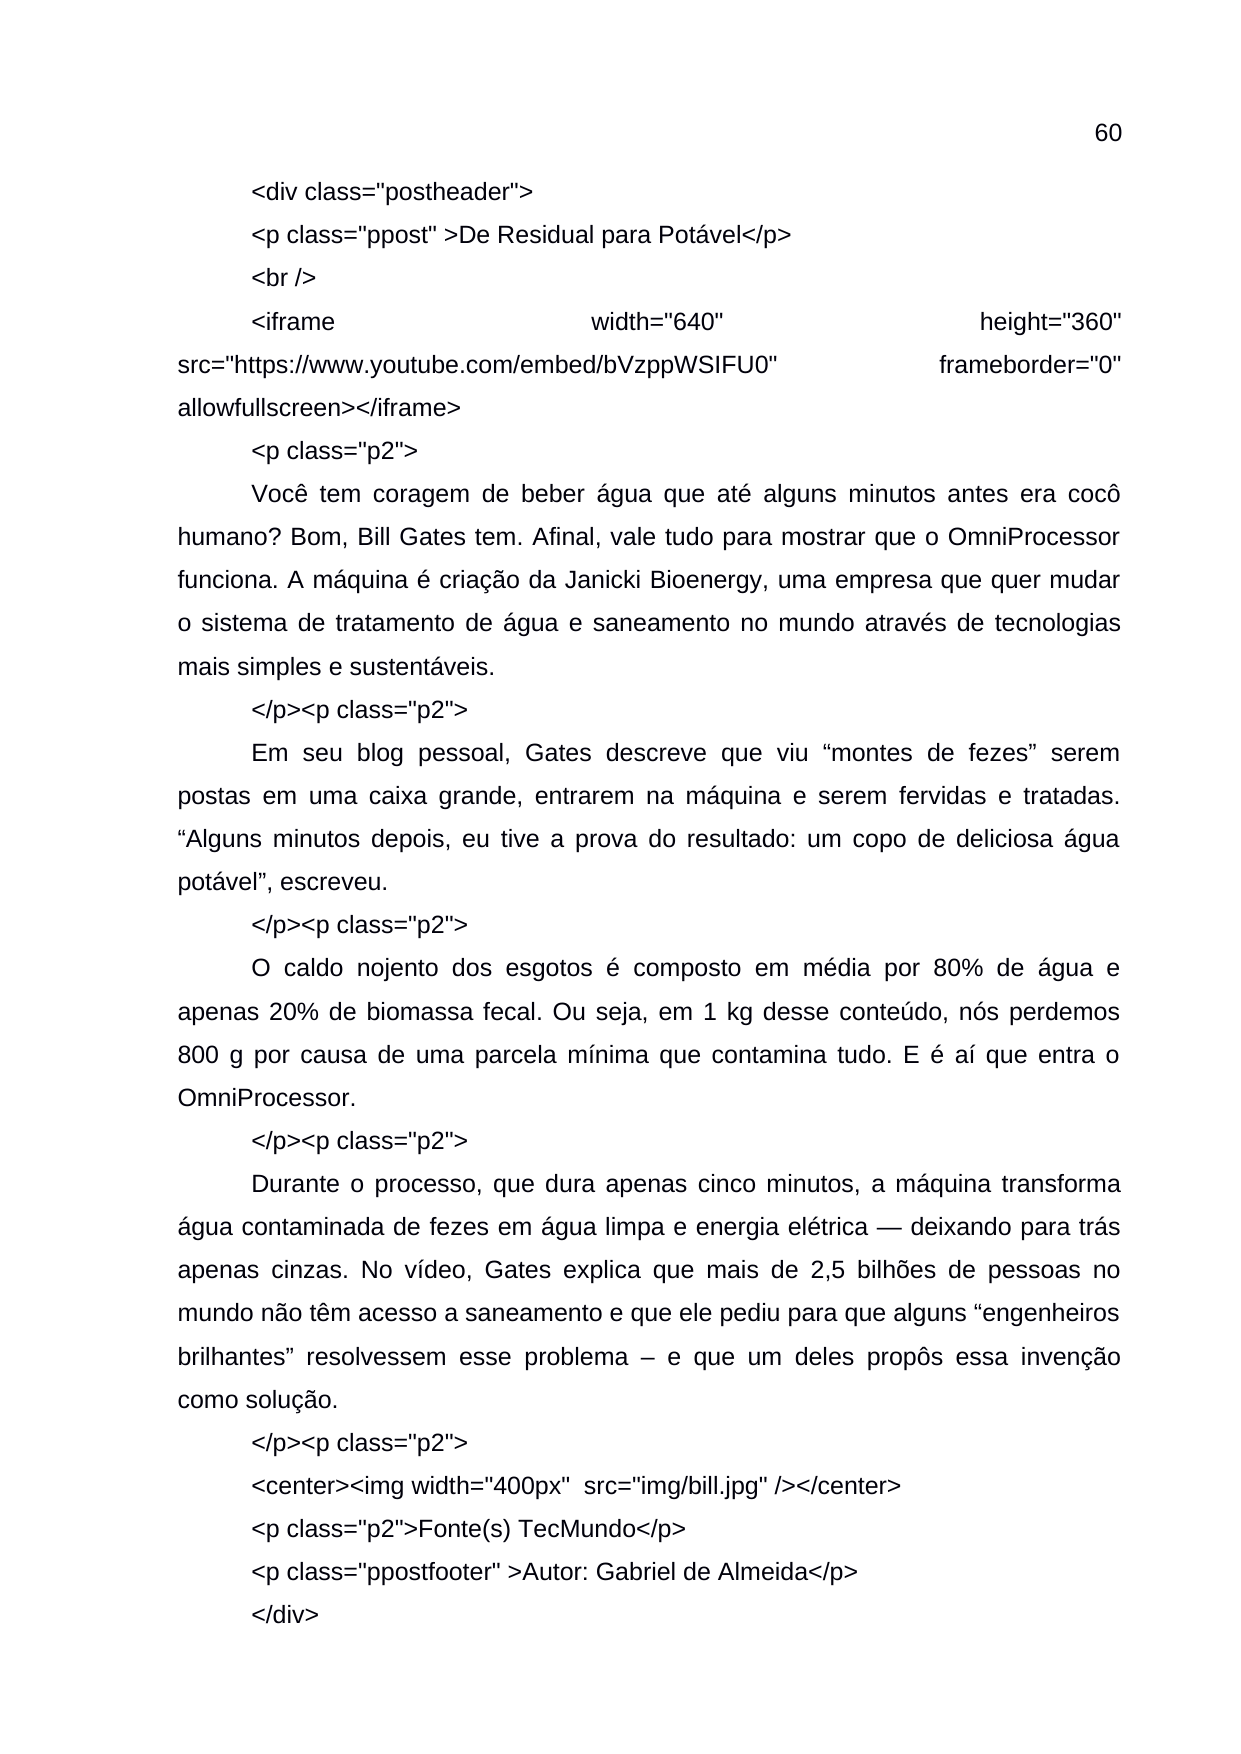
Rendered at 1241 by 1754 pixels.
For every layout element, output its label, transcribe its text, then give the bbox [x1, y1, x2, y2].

text <center><img width="400px" src="img/bill.jpg" /></center> [177, 1471, 1122, 1500]
text Você tem coragem de beber água que até alguns minutos antes era cocô humano? Bom, Bill Gates tem. Afinal, vale tudo para mostrar que o OmniProcessor funciona. A máquina é criação da Janicki Bioenergy, uma empresa que quer mudar o sistema de tratamento de água e saneamento no mundo através de tecnologias mais simples e sustentáveis. [177, 479, 1122, 680]
text </p><p class="p2"> [177, 910, 1122, 939]
text <p class="ppost" >De Residual para Potável</p> [177, 220, 1122, 249]
text <p class="ppostfooter" >Autor: Gabriel de Almeida</p> [177, 1557, 1122, 1586]
text </div> [177, 1600, 1122, 1629]
text <div class="postheader"> [177, 177, 1122, 206]
text <p class="p2"> [177, 436, 1122, 465]
text O caldo nojento dos esgotos é composto em média por 80% de água e apenas 20% de biomassa fecal. Ou seja, em 1 kg desse conteúdo, nós perdemos 800 g por causa de uma parcela mínima que contamina tudo. E é aí que entra o OmniProcessor. [177, 953, 1122, 1112]
text </p><p class="p2"> [177, 1428, 1122, 1457]
text <iframe width="640" height="360" src="https://www.youtube.com/embed/bVzppWSIFU0" frameborder="0" allowfullscreen></iframe> [177, 307, 1122, 422]
text </p><p class="p2"> [177, 1126, 1122, 1155]
text <p class="p2">Fonte(s) TecMundo</p> [177, 1514, 1122, 1543]
text Durante o processo, que dura apenas cinco minutos, a máquina transforma água contaminada de fezes em água limpa e energia elétrica — deixando para trás apenas cinzas. No vídeo, Gates explica que mais de 2,5 bilhões de pessoas no mundo não têm acesso a saneamento e que ele pediu para que alguns “engenheiros brilhantes” resolvessem esse problema – e que um deles propôs essa invenção como solução. [177, 1169, 1122, 1413]
text </p><p class="p2"> [177, 695, 1122, 723]
text Em seu blog pessoal, Gates descreve que viu “montes de fezes” serem postas em uma caixa grande, entrarem na máquina e serem fervidas e tratadas. “Alguns minutos depois, eu tive a prova do resultado: um copo de deliciosa água potável”, escreveu. [177, 738, 1122, 896]
text <br /> [177, 263, 1122, 292]
